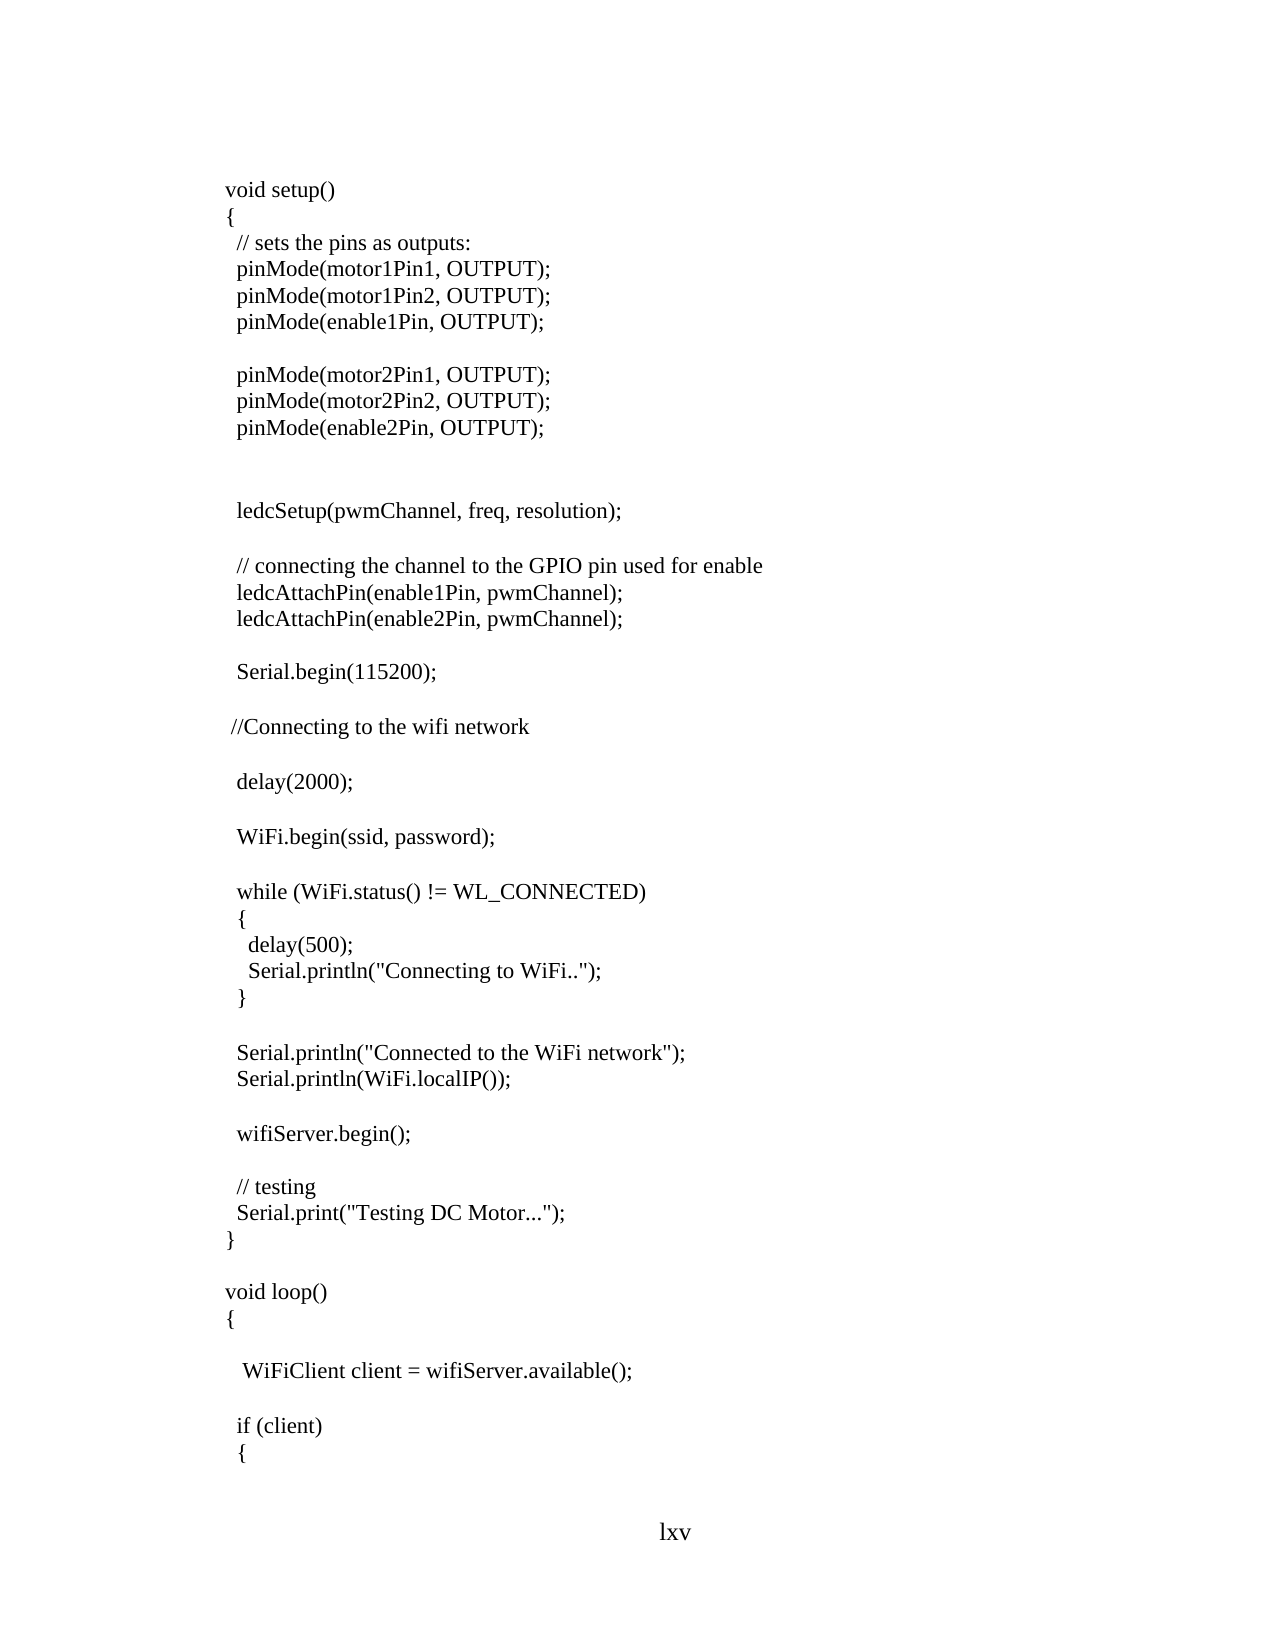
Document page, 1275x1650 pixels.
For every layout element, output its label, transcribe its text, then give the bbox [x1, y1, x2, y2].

text { [225, 1305, 1125, 1331]
text Serial.println("Connected to the WiFi network"); [225, 1039, 1125, 1065]
text ledcSetup(pwmChannel, freq, resolution); [225, 497, 1125, 524]
text wifiServer.begin(); [225, 1120, 1125, 1147]
text pinMode(motor2Pin1, OUTPUT); [225, 361, 1125, 387]
text WiFiClient client = wifiServer.available(); [225, 1357, 1125, 1384]
text { [225, 905, 1125, 931]
text pinMode(motor2Pin2, OUTPUT); [225, 387, 1125, 413]
text delay(500); [225, 931, 1125, 957]
text { [225, 203, 1125, 229]
text // testing [225, 1173, 1125, 1199]
text //Connecting to the wifi network [225, 713, 1125, 739]
text Serial.println("Connecting to WiFi.."); [225, 957, 1125, 984]
text pinMode(enable2Pin, OUTPUT); [225, 413, 1125, 440]
text ledcAttachPin(enable2Pin, pwmChannel); [225, 605, 1125, 632]
text Serial.begin(115200); [225, 658, 1125, 684]
text pinMode(enable1Pin, OUTPUT); [225, 308, 1125, 334]
text void setup() [225, 176, 1125, 203]
text Serial.print("Testing DC Motor..."); [225, 1199, 1125, 1226]
text // sets the pins as outputs: [225, 229, 1125, 255]
text pinMode(motor1Pin2, OUTPUT); [225, 282, 1125, 308]
text { [225, 1439, 1125, 1465]
text pinMode(motor1Pin1, OUTPUT); [225, 255, 1125, 282]
text // connecting the channel to the GPIO pin used for enable [225, 552, 1125, 579]
text Serial.println(WiFi.localIP()); [225, 1065, 1125, 1092]
text delay(2000); [225, 768, 1125, 794]
text if (client) [225, 1413, 1125, 1439]
text } [225, 984, 1125, 1010]
text while (WiFi.status() != WL_CONNECTED) [225, 878, 1125, 905]
text WiFi.begin(ssid, password); [225, 823, 1125, 849]
text ledcAttachPin(enable1Pin, pwmChannel); [225, 579, 1125, 605]
text void loop() [225, 1278, 1125, 1305]
text } [225, 1226, 1125, 1252]
